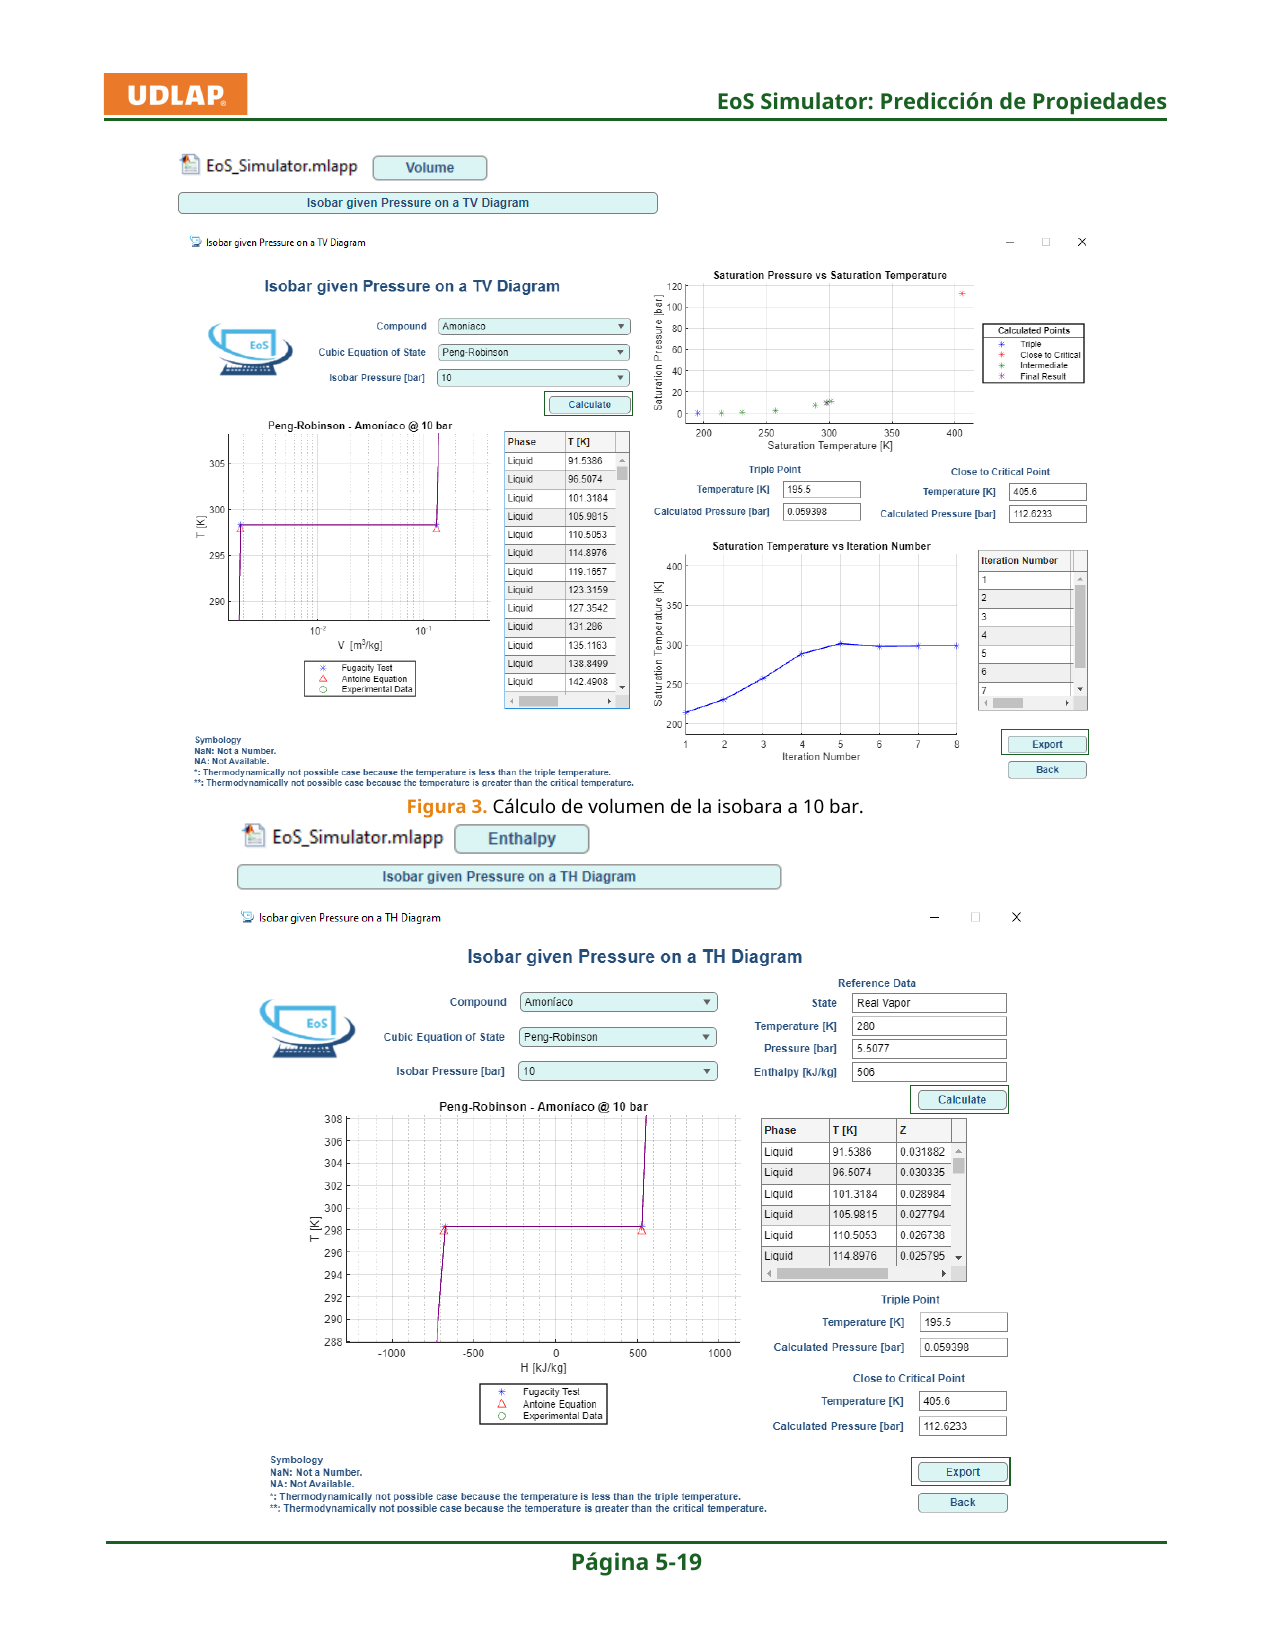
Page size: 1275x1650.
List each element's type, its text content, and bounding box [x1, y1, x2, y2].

picture [103, 73, 248, 115]
